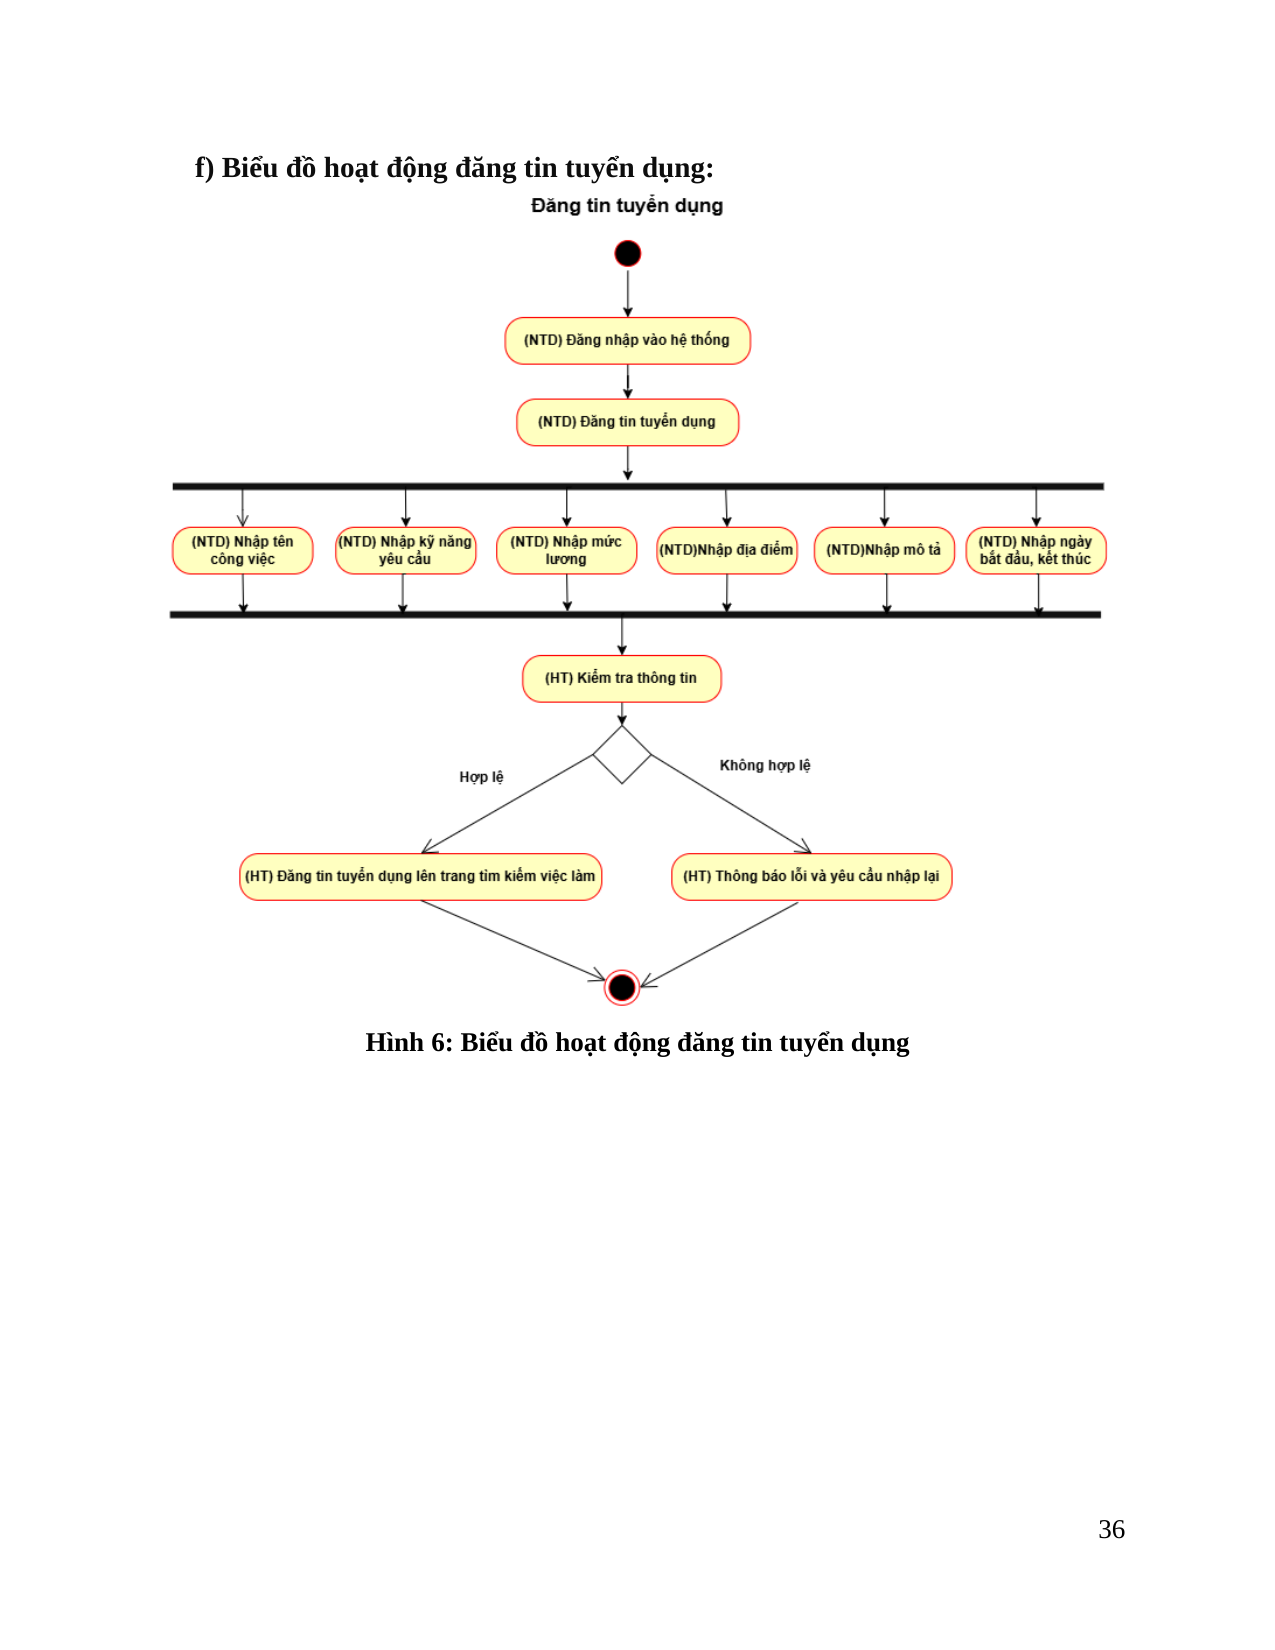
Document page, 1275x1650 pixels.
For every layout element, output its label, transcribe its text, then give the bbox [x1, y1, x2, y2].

picture [167, 190, 1108, 1007]
text Hình 6: Biểu đồ hoạt động đăng tin tuyển dụng [150, 1026, 1125, 1057]
subtitle f) Biểu đồ hoạt động đăng tin tuyển dụng: [195, 150, 1125, 183]
